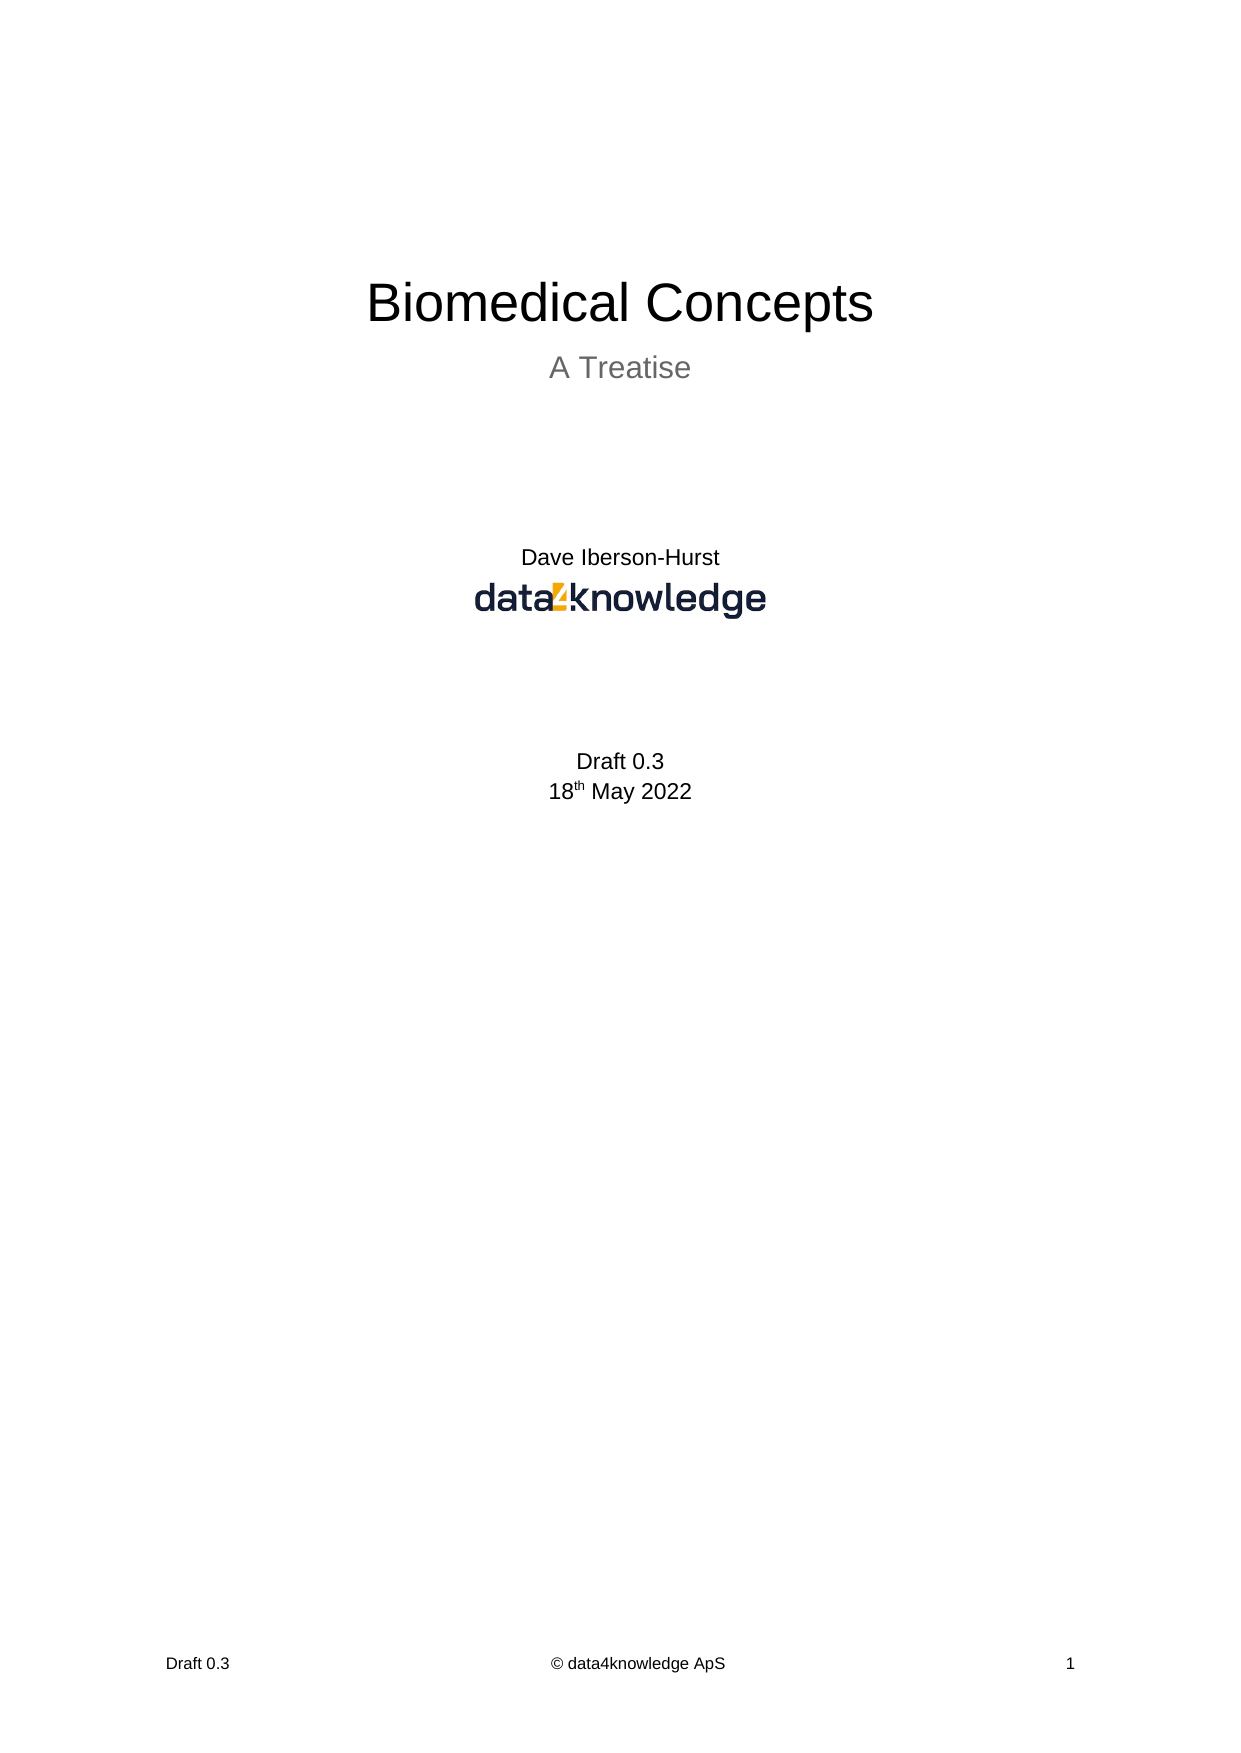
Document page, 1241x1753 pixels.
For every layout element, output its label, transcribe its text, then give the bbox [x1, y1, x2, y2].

text Draft 0.3 [150, 748, 1090, 774]
title Biomedical Concepts [150, 271, 1090, 333]
subtitle A Treatise [150, 349, 1090, 384]
text Dave Iberson-Hurst [150, 544, 1090, 570]
text 18th May 2022 [150, 778, 1090, 805]
picture [472, 574, 768, 624]
